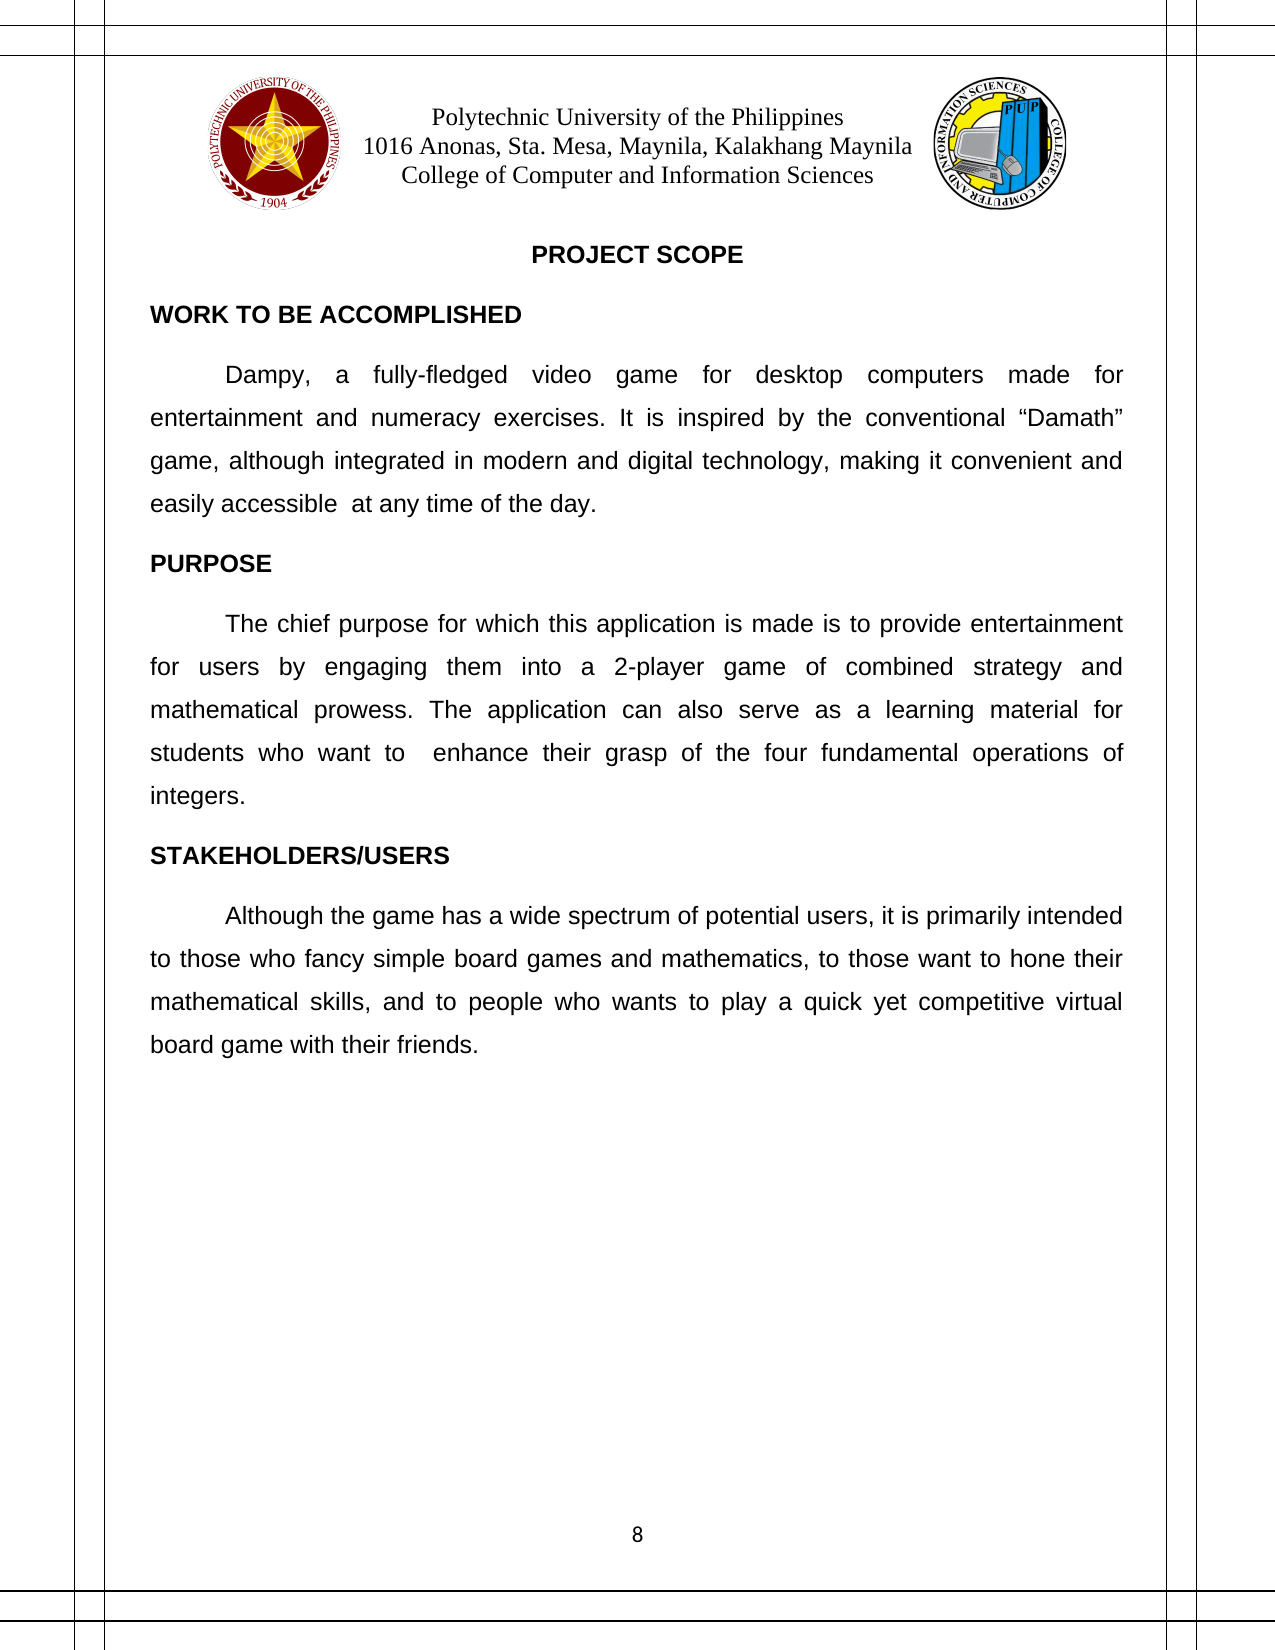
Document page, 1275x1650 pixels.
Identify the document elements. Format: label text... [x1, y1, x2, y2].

text STAKEHOLDERS/USERS [150, 841, 1125, 869]
text PURPOSE [150, 549, 1125, 577]
picture [933, 77, 1067, 210]
text The chief purpose for which this application is made is to provide entertainment for users by engaging them into a 2-player game of combined strategy and mathematical prowess. The application can also serve as a learning material for students who want to enhance their grasp of the four fundamental operations of integers. [150, 608, 1125, 810]
text PROJECT SCOPE [150, 240, 1125, 269]
picture [207, 77, 341, 210]
text Dampy, a fully-fledged video game for desktop computers made for entertainment and numeracy exercises. It is inspired by the conventional “Damath” game, although integrated in modern and digital technology, making it convenient and easily accessible at any time of the day. [150, 359, 1125, 518]
text Although the game has a wide spectrum of potential users, it is primarily intended to those who fancy simple board games and mathematics, to those want to hone their mathematical skills, and to people who wants to play a quick yet competitive virtual board game with their friends. [150, 901, 1125, 1059]
text WORK TO BE ACCOMPLISHED [150, 300, 1125, 328]
